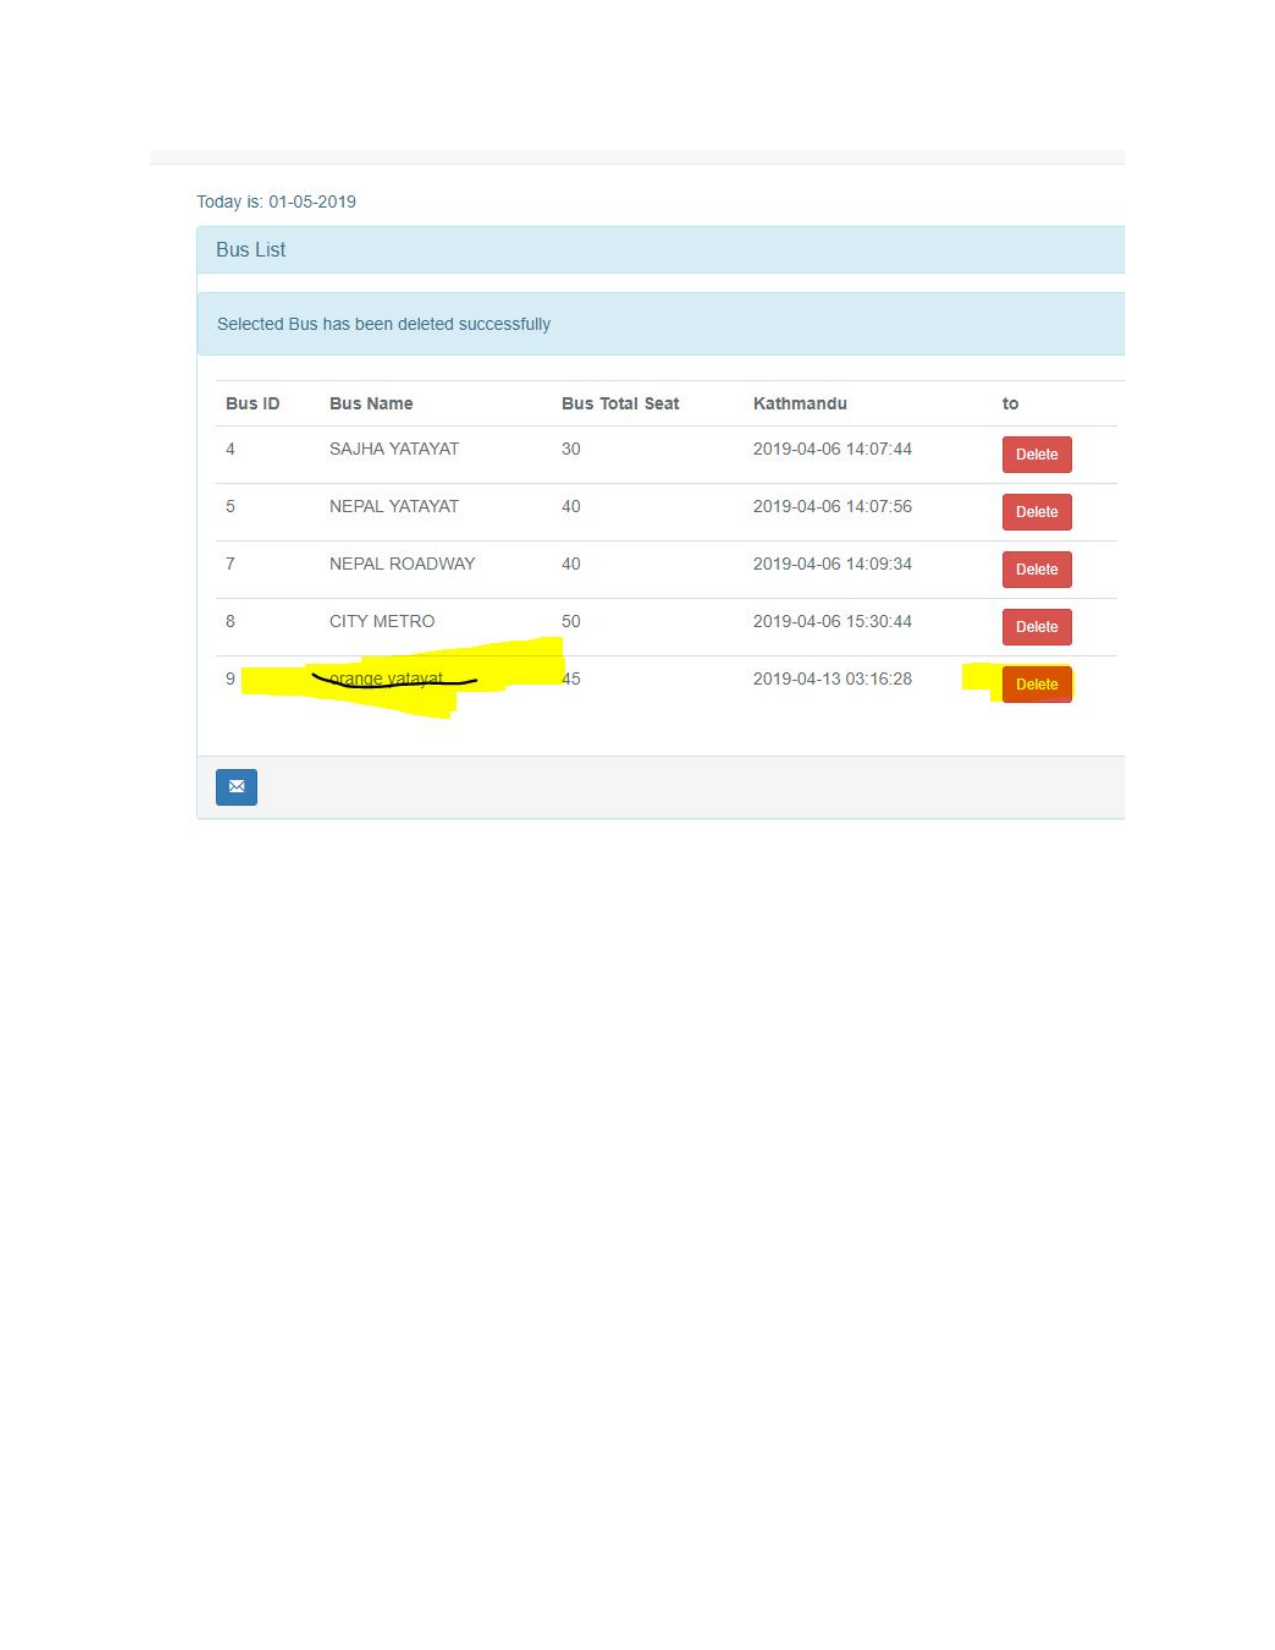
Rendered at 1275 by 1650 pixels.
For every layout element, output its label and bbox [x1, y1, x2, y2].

picture [150, 150, 1125, 878]
